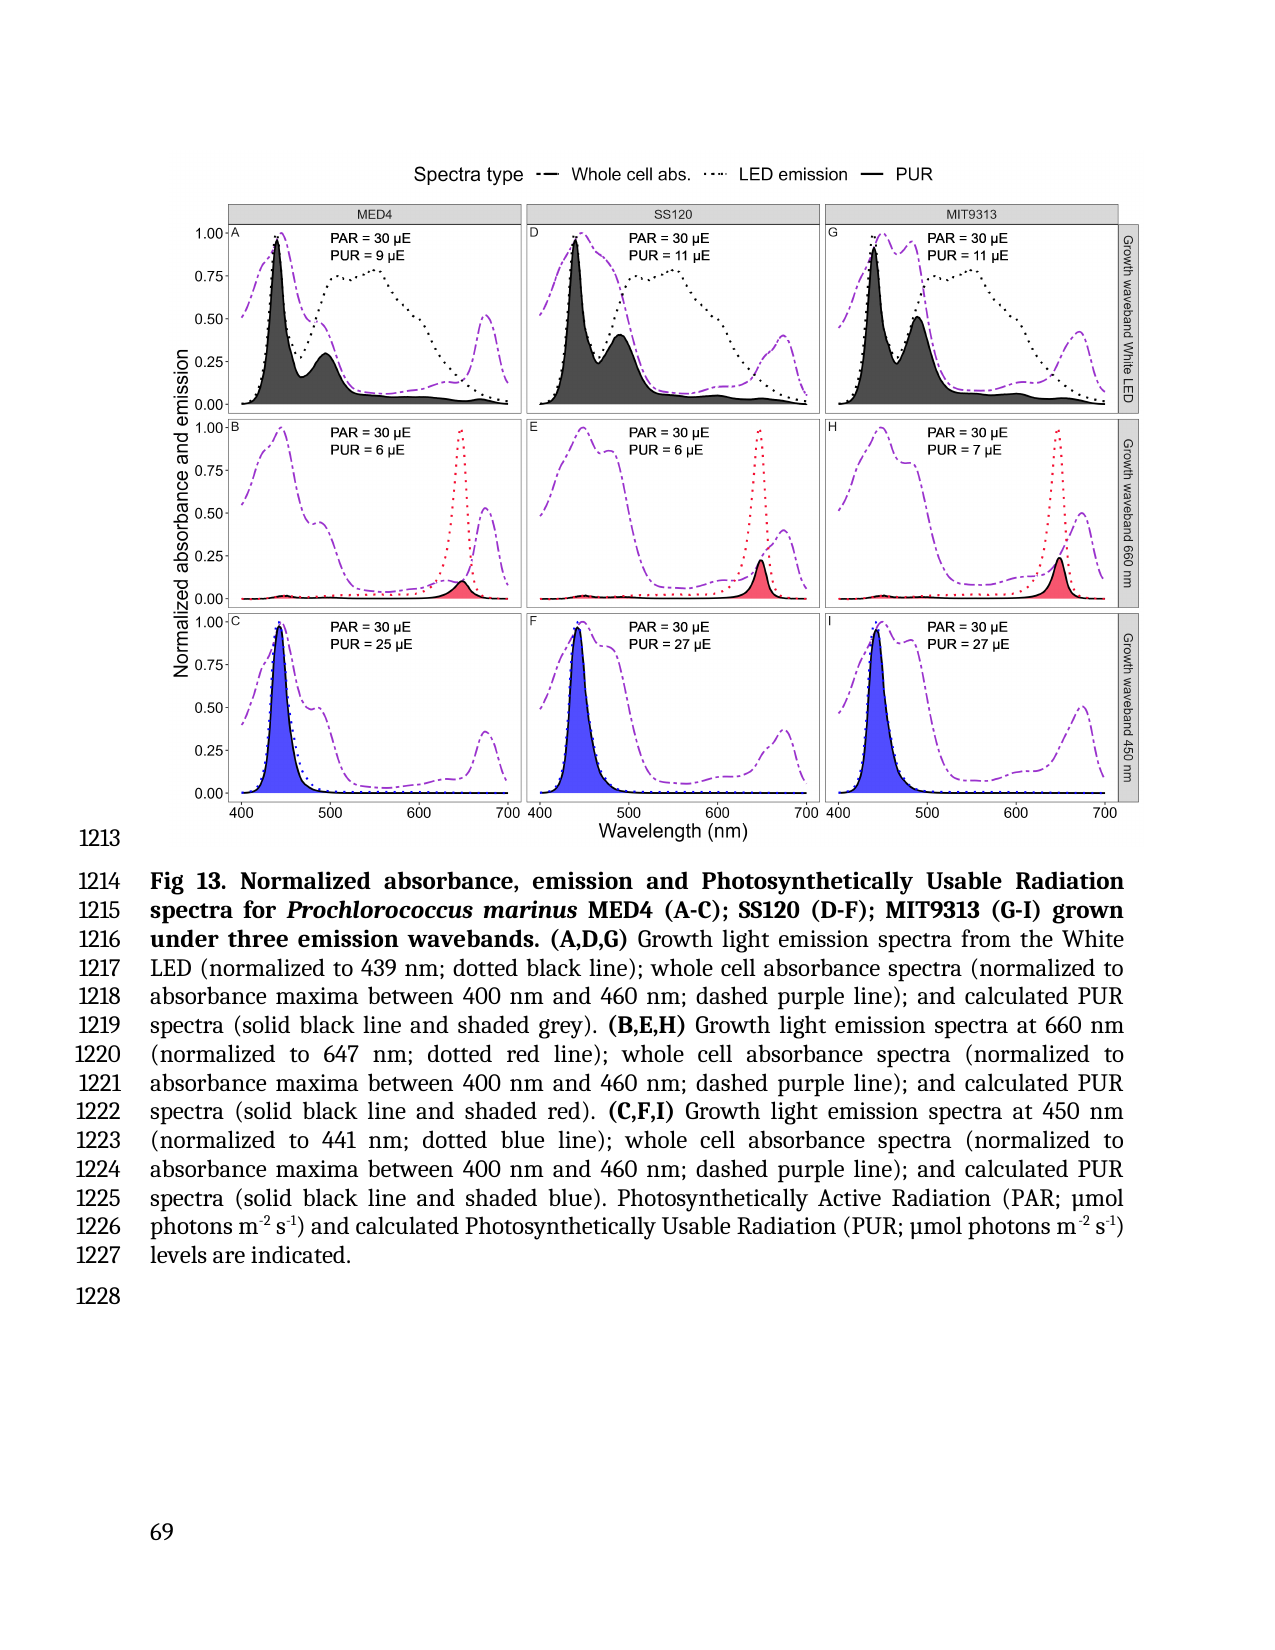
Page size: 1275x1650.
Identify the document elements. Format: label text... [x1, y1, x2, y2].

picture [168, 150, 1144, 847]
text Fig 13. Normalized absorbance, emission and Photosynthetically Usable Radiation spectra for Prochlorococcus marinus MED4 (A-C); SS120 (D-F); MIT9313 (G-I) grown under three emission wavebands. (A,D,G) Growth light emission spectra from the White LED (normalized to 439 nm; dotted black line); whole cell absorbance spectra (normalized to absorbance maxima between 400 nm and 460 nm; dashed purple line); and calculated PUR spectra (solid black line and shaded grey). (B,E,H) Growth light emission spectra at 660 nm (normalized to 647 nm; dotted red line); whole cell absorbance spectra (normalized to absorbance maxima between 400 nm and 460 nm; dashed purple line); and calculated PUR spectra (solid black line and shaded red). (C,F,I) Growth light emission spectra at 450 nm (normalized to 441 nm; dotted blue line); whole cell absorbance spectra (normalized to absorbance maxima between 400 nm and 460 nm; dashed purple line); and calculated PUR spectra (solid black line and shaded blue). Photosynthetically Active Radiation (PAR; µmol photons m-2 s-1) and calculated Photosynthetically Usable Radiation (PUR; µmol photons m-2 s-1) levels are indicated. [150, 867, 1125, 1270]
